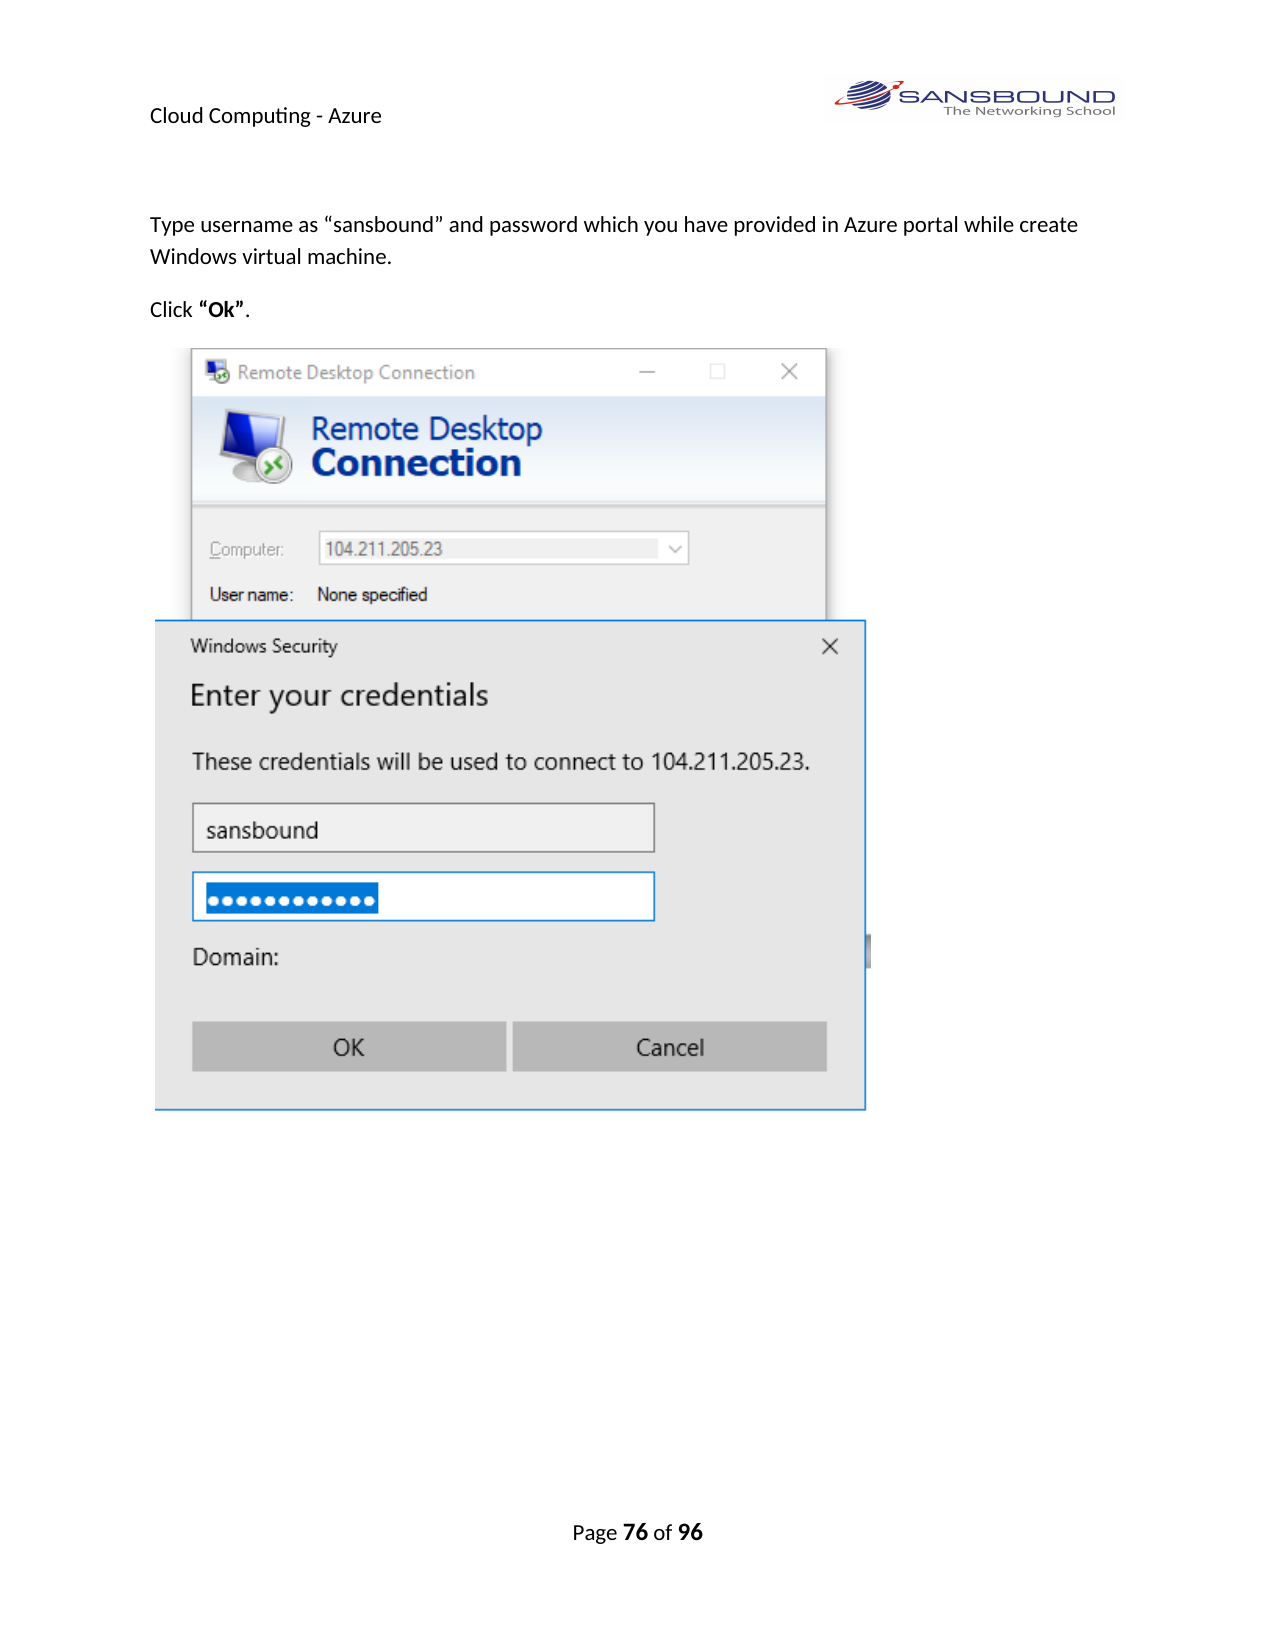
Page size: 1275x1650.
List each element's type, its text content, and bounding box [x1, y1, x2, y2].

picture [823, 75, 1125, 124]
text Type username as “sansbound” and password which you have provided in Azure portal while create Windows virtual machine. [150, 210, 1125, 270]
text Click “Ok”. [150, 295, 1125, 323]
picture [155, 348, 871, 1114]
